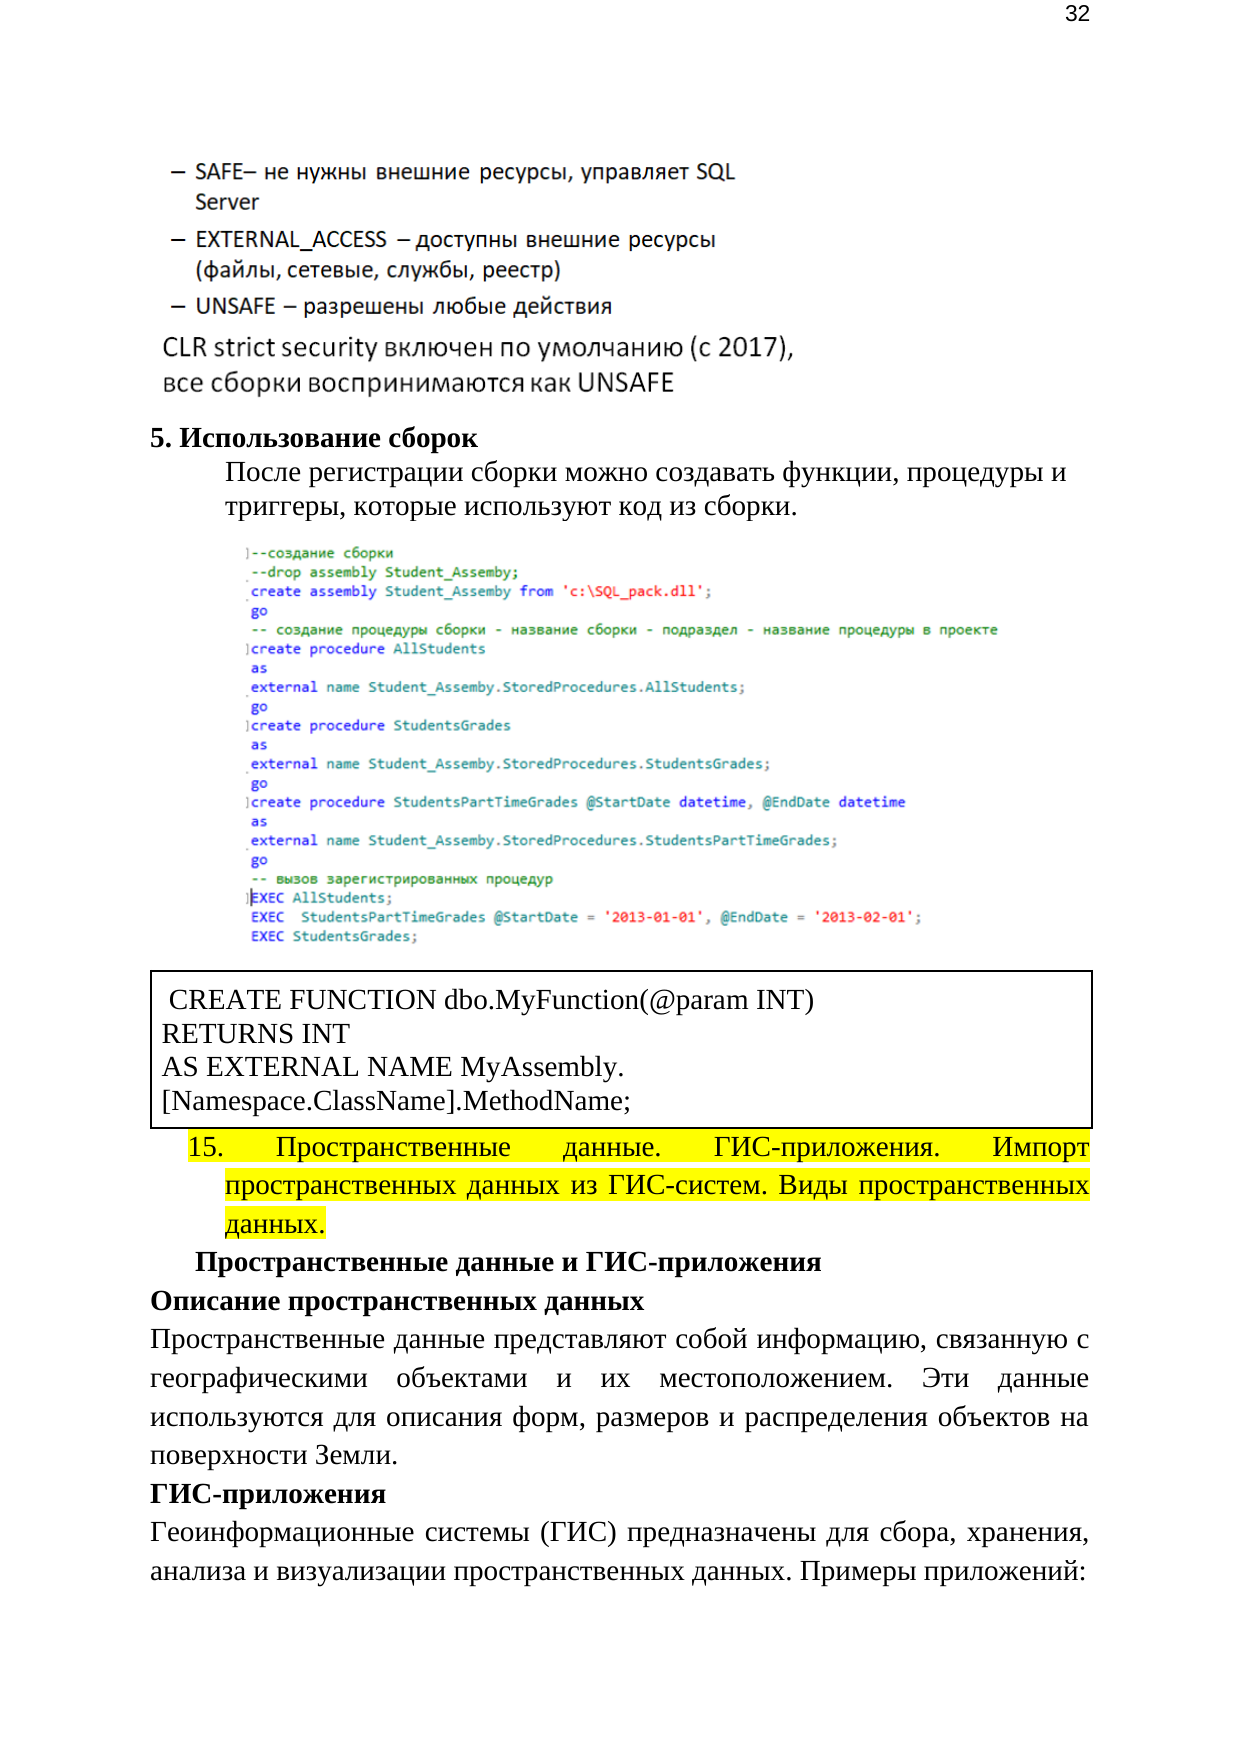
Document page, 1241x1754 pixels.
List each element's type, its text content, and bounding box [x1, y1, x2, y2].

text Геоинформационные системы (ГИС) предназначены для сбора, хранения, анализа и визуализации пространственных данных. Примеры приложений: [150, 1514, 1090, 1586]
text 15. Пространственные данные. ГИС-приложения. Импорт пространственных данных из ГИС-систем. Виды пространственных данных. [187, 1129, 1090, 1239]
text Пространственные данные и ГИС-приложения [187, 1244, 1090, 1278]
subtitle 5. Использование сборок [150, 421, 1090, 454]
table_header CREATE FUNCTION dbo.MyFunction(@param INT) RETURNS INT AS EXTERNAL NAME MyAssembly.[Namespace.ClassName].MethodName; [152, 972, 1091, 1127]
picture [225, 521, 1027, 970]
subtitle ГИС-приложения [150, 1476, 1090, 1509]
text После регистрации сборки можно создавать функции, процедуры и триггеры, которые используют код из сборки. [225, 454, 1090, 521]
text Пространственные данные представляют собой информацию, связанную с географическими объектами и их местоположением. Эти данные используются для описания форм, размеров и распределения объектов на поверхности Земли. [150, 1322, 1090, 1471]
subtitle Описание пространственных данных [150, 1283, 1090, 1317]
picture [150, 150, 810, 421]
